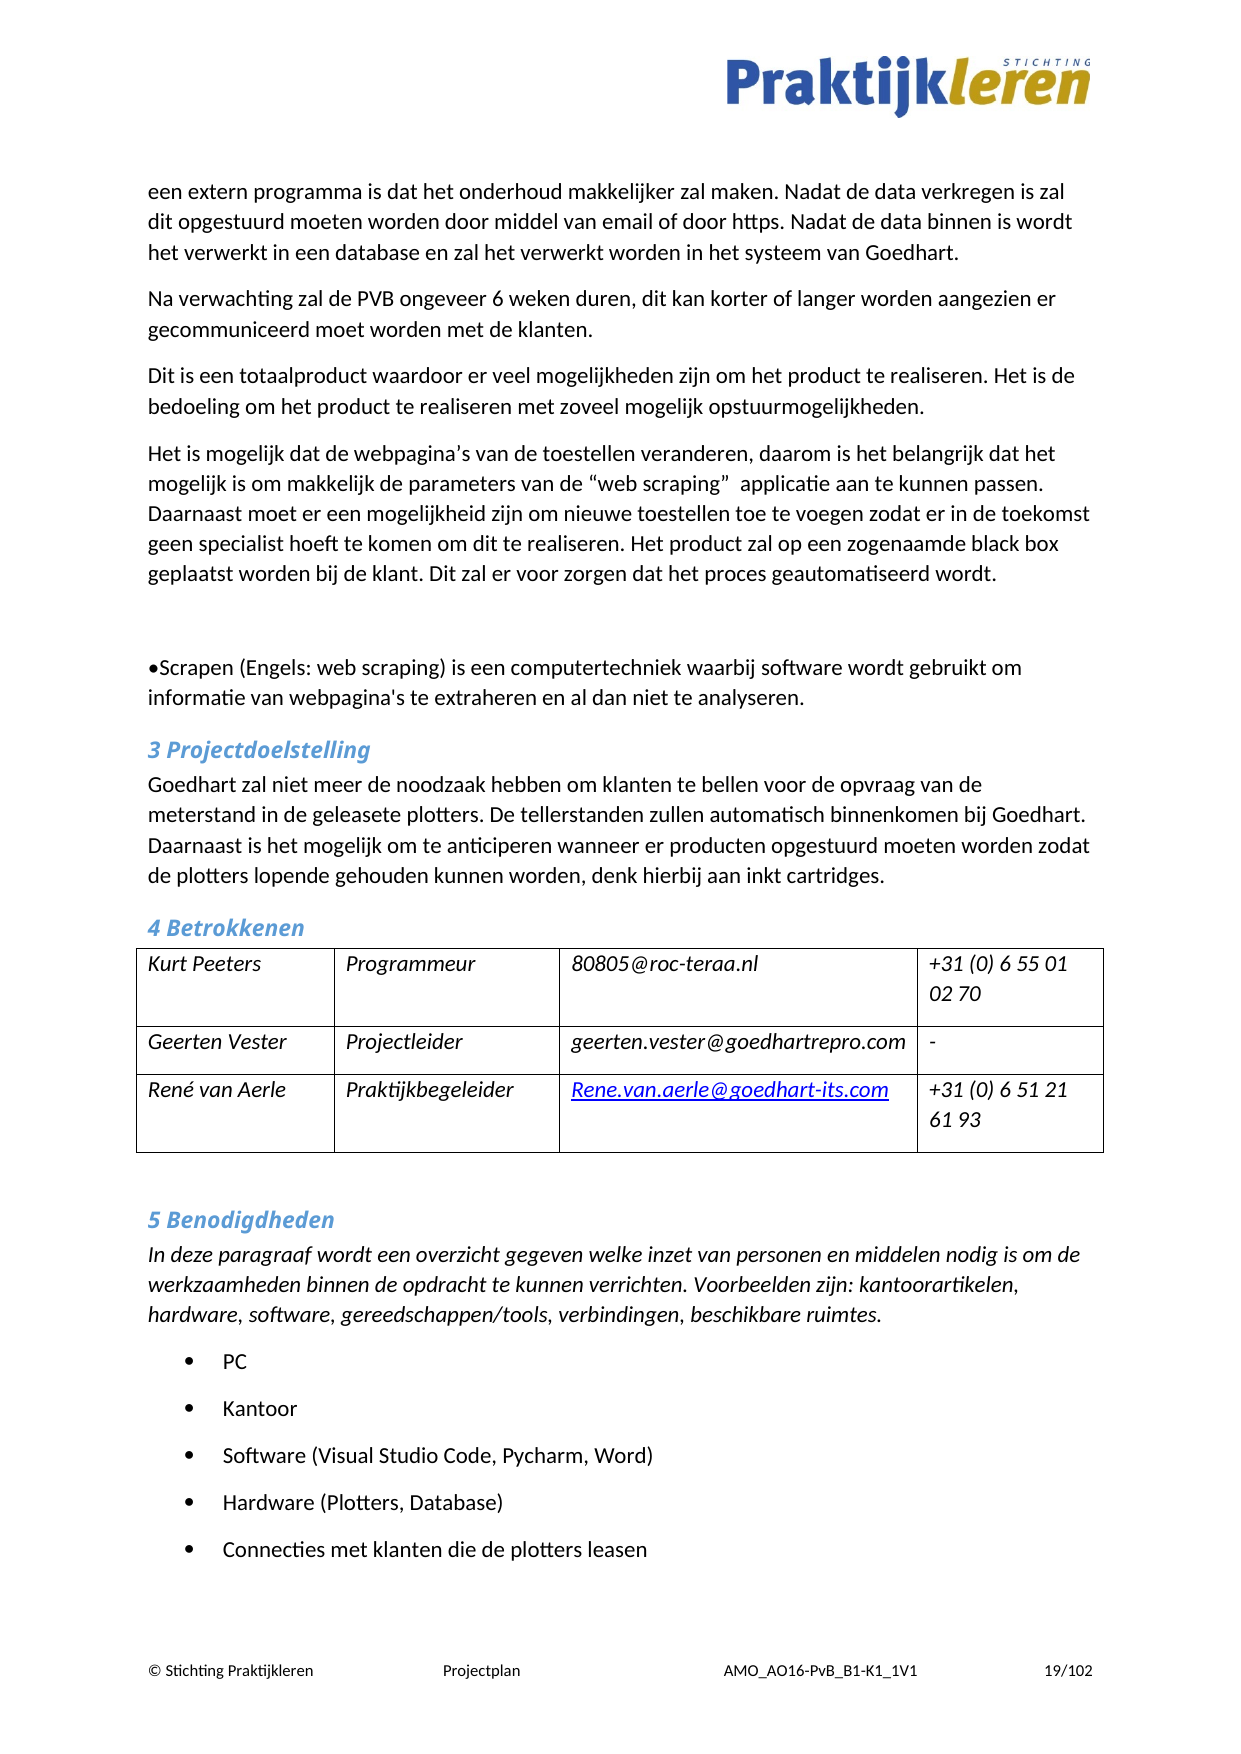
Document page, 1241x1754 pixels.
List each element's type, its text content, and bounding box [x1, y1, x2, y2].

text Het is mogelijk dat de webpagina’s van de toestellen veranderen, daarom is het belangrijk dat het mogelijk is om makkelijk de parameters van de “web scraping” applicatie aan te kunnen passen. Daarnaast moet er een mogelijkheid zijn om nieuwe toestellen toe te voegen zodat er in de toekomst geen specialist hoeft te komen om dit te realiseren. Het product zal op een zogenaamde black box geplaatst worden bij de klant. Dit zal er voor zorgen dat het proces geautomatiseerd wordt. [148, 439, 1093, 587]
table_cell Praktijkbegeleider [335, 1075, 559, 1152]
text Dit is een totaalproduct waardoor er veel mogelijkheden zijn om het product te realiseren. Het is de bedoeling om het product te realiseren met zoveel mogelijk opstuurmogelijkheden. [148, 362, 1093, 420]
table_cell +31 (0) 6 51 21 61 93 [918, 1075, 1103, 1152]
list Software (Visual Studio Code, Pycharm, Word) [185, 1441, 1093, 1469]
table_cell geerten.vester@goedhartrepro.com [560, 1027, 917, 1074]
table_header 80805@roc-teraa.nl [560, 949, 917, 1026]
table_cell Rene.van.aerle@goedhart-its.com [560, 1075, 917, 1152]
table_header Kurt Peeters [137, 949, 334, 1026]
text In deze paragraaf wordt een overzicht gegeven welke inzet van personen en middelen nodig is om de werkzaamheden binnen de opdracht te kunnen verrichten. Voorbeelden zijn: kantoorartikelen, hardware, software, gereedschappen/tools, verbindingen, beschikbare ruimtes. [148, 1240, 1093, 1328]
text Goedhart zal niet meer de noodzaak hebben om klanten te bellen voor de opvraag van de meterstand in de geleasete plotters. De tellerstanden zullen automatisch binnenkomen bij Goedhart. Daarnaast is het mogelijk om te anticiperen wanneer er producten opgestuurd moeten worden zodat de plotters lopende gehouden kunnen worden, denk hierbij aan inkt cartridges. [148, 770, 1093, 889]
list PC [185, 1347, 1093, 1375]
table_header +31 (0) 6 55 01 02 70 [918, 949, 1103, 1026]
table_cell Projectleider [335, 1027, 559, 1074]
list Kantoor [185, 1394, 1093, 1422]
list Hardware (Plotters, Database) [185, 1488, 1093, 1516]
table_cell - [918, 1027, 1103, 1074]
table_header Programmeur [335, 949, 559, 1026]
subtitle 3 Projectdoelstelling [148, 734, 1093, 766]
list Connecties met klanten die de plotters leasen [185, 1535, 1093, 1563]
picture [727, 56, 1090, 118]
subtitle 4 Betrokkenen [148, 912, 1093, 943]
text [148, 177, 1093, 266]
subtitle 5 Benodigdheden [148, 1204, 1093, 1235]
text Na verwachting zal de PVB ongeveer 6 weken duren, dit kan korter of langer worden aangezien er gecommuniceerd moet worden met de klanten. [148, 284, 1093, 343]
table_cell René van Aerle [137, 1075, 334, 1152]
table_cell Geerten Vester [137, 1027, 334, 1074]
text •Scrapen (Engels: web scraping) is een computertechniek waarbij software wordt gebruikt om informatie van webpagina's te extraheren en al dan niet te analyseren. [148, 653, 1093, 711]
